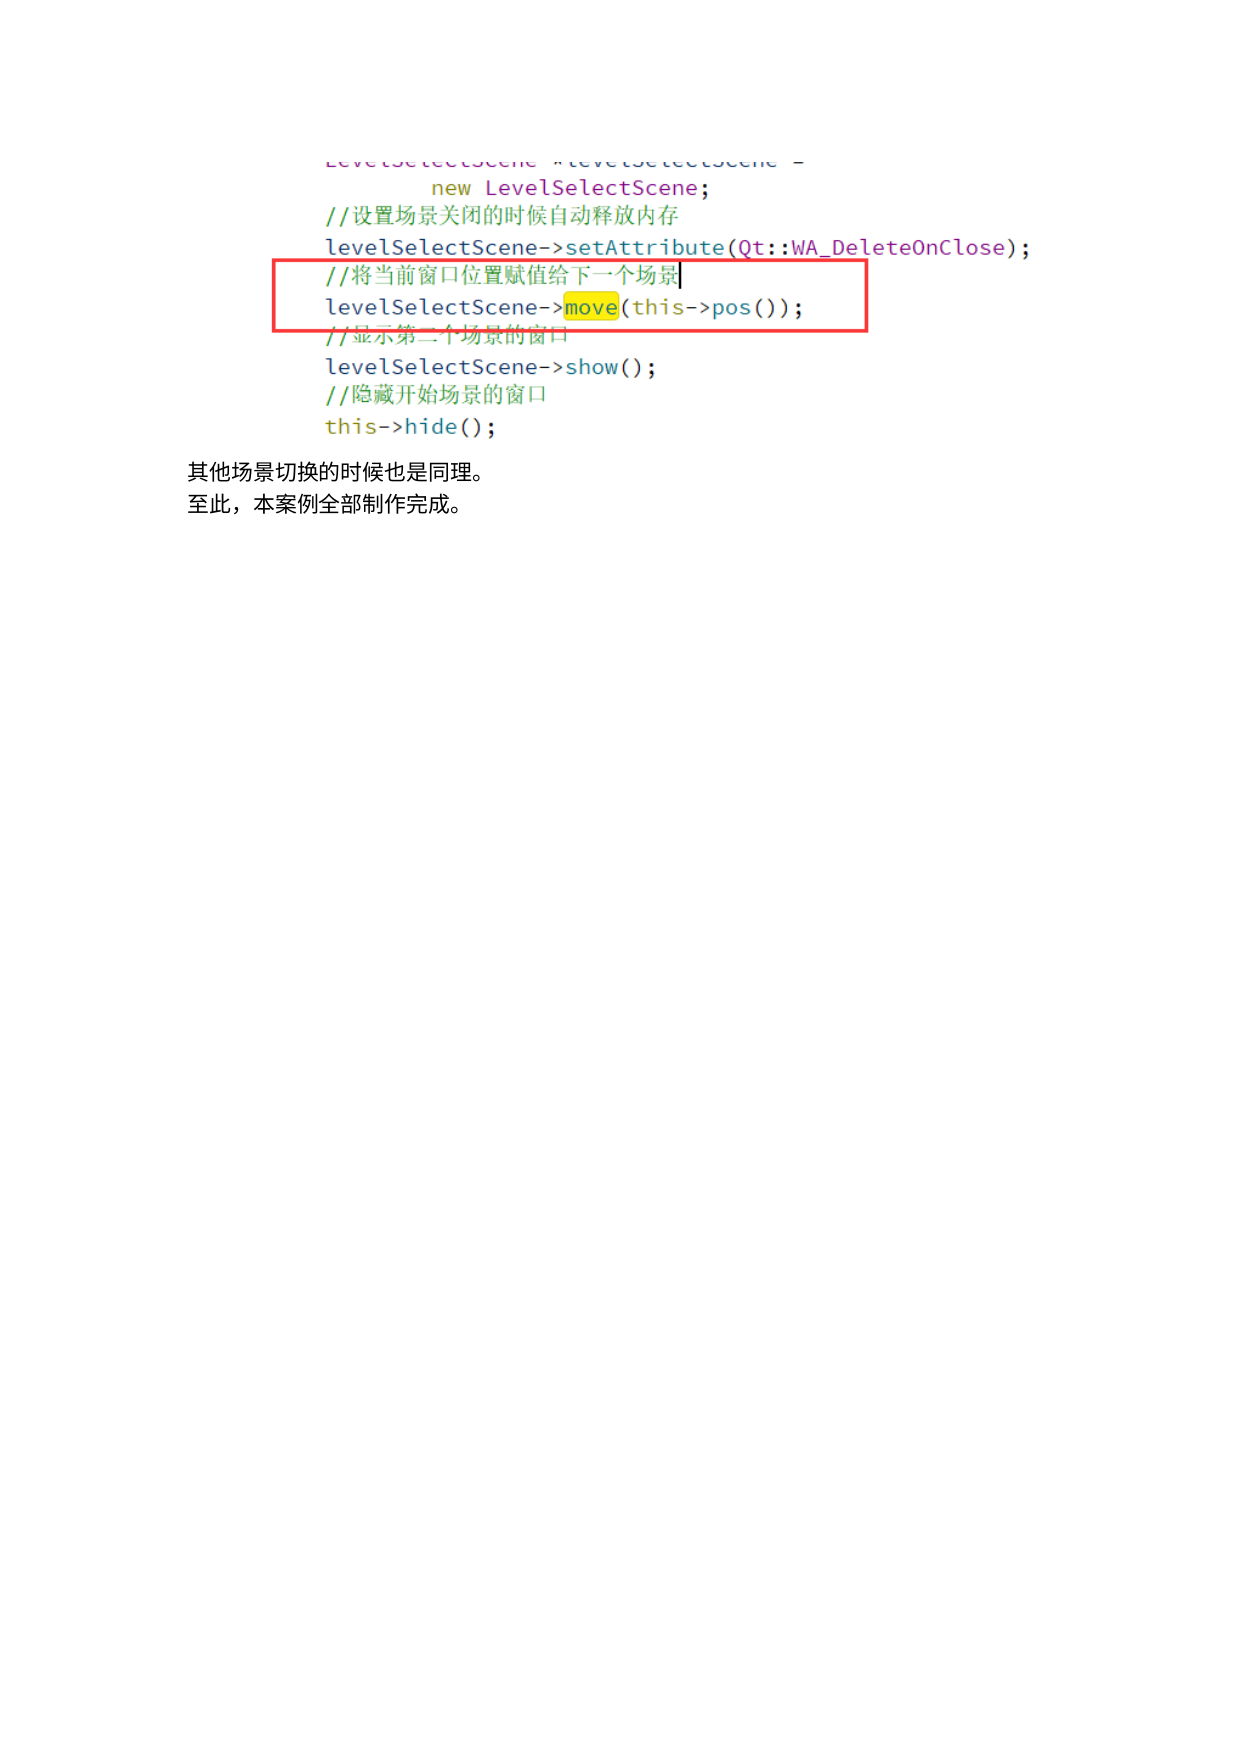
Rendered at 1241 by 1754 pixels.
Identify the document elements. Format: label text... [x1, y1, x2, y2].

text 其他场景切换的时候也是同理。 [187, 454, 1053, 487]
picture [187, 162, 1053, 440]
text 至此，本案例全部制作完成。 [187, 487, 1053, 519]
